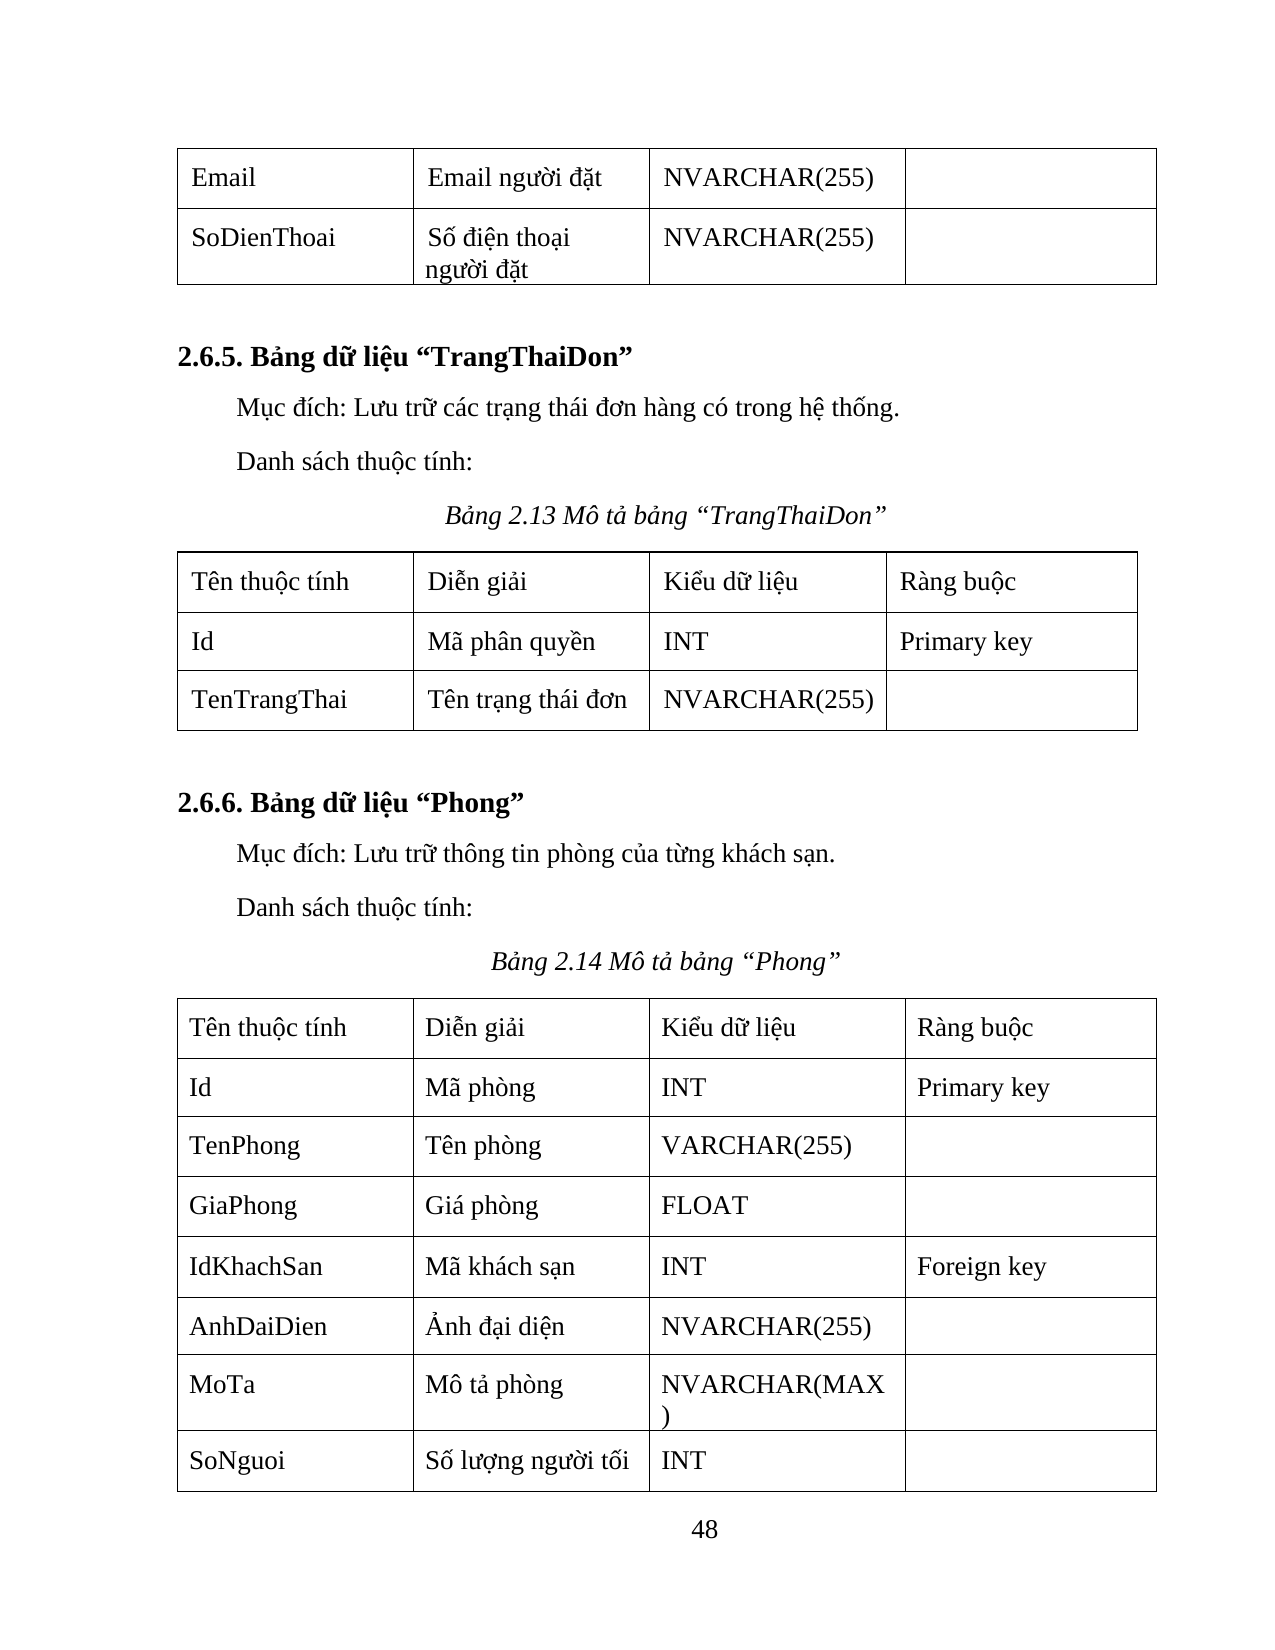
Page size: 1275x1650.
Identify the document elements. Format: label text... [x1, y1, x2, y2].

table_cell Ảnh đại diện [414, 1298, 649, 1354]
table_cell NVARCHAR(255) [650, 149, 905, 208]
table_header Ràng buộc [887, 553, 1137, 612]
table_cell Id [178, 1059, 413, 1116]
table_cell [887, 671, 1137, 730]
table_cell IdKhachSan [178, 1237, 413, 1297]
table_cell Mã phân quyền [414, 613, 649, 669]
table_cell SoDienThoai [178, 209, 413, 284]
table_cell NVARCHAR(255) [650, 1298, 905, 1354]
table_header Kiểu dữ liệu [650, 999, 905, 1058]
table_header Diễn giải [414, 999, 649, 1058]
table_cell MoTa [178, 1355, 413, 1430]
table_cell [906, 1298, 1156, 1354]
table_cell INT [650, 1237, 905, 1297]
text Danh sách thuộc tính: [177, 892, 1157, 923]
table_cell TenPhong [178, 1117, 413, 1176]
table_cell [906, 209, 1156, 284]
table_cell [906, 149, 1156, 208]
table_cell Tên phòng [414, 1117, 649, 1176]
table_cell TenTrangThai [178, 671, 413, 730]
table_header Tên thuộc tính [178, 999, 413, 1058]
table_cell [906, 1431, 1156, 1491]
table_cell Mô tả phòng [414, 1355, 649, 1430]
table_cell Email người đặt [414, 149, 649, 208]
subtitle 2.6.6. Bảng dữ liệu “Phong” [177, 785, 1157, 818]
table_cell Primary key [906, 1059, 1156, 1116]
table_cell VARCHAR(255) [650, 1117, 905, 1176]
table_cell [906, 1117, 1156, 1176]
table_cell GiaPhong [178, 1177, 413, 1236]
table_cell NVARCHAR(MAX) [650, 1355, 905, 1430]
table_header Ràng buộc [906, 999, 1156, 1058]
table_cell INT [650, 1431, 905, 1491]
table_cell [906, 1355, 1156, 1430]
table_cell INT [650, 1059, 905, 1116]
table_cell INT [650, 613, 886, 669]
text Danh sách thuộc tính: [177, 446, 1157, 477]
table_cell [414, 1431, 649, 1491]
table_cell Foreign key [906, 1237, 1156, 1297]
table_cell SoNguoi [178, 1431, 413, 1491]
table_cell AnhDaiDien [178, 1298, 413, 1354]
table_header Tên thuộc tính [178, 553, 413, 612]
table_cell FLOAT [650, 1177, 905, 1236]
table_cell Tên trạng thái đơn [414, 671, 649, 730]
subtitle 2.6.5. Bảng dữ liệu “TrangThaiDon” [177, 339, 1157, 372]
table_cell Id [178, 613, 413, 669]
text Mục đích: Lưu trữ các trạng thái đơn hàng có trong hệ thống. [177, 392, 1157, 423]
table_cell NVARCHAR(255) [650, 209, 905, 284]
table_header Kiểu dữ liệu [650, 553, 886, 612]
table_cell NVARCHAR(255) [650, 671, 886, 730]
table_cell Mã khách sạn [414, 1237, 649, 1297]
table_cell Giá phòng [414, 1177, 649, 1236]
table_cell Mã phòng [414, 1059, 649, 1116]
table_cell [906, 1177, 1156, 1236]
table_cell Số điện thoại người đặt [414, 209, 649, 284]
table_cell Primary key [887, 613, 1137, 669]
text Mục đích: Lưu trữ thông tin phòng của từng khách sạn. [177, 838, 1157, 869]
table_cell Email [178, 149, 413, 208]
table_header Diễn giải [414, 553, 649, 612]
